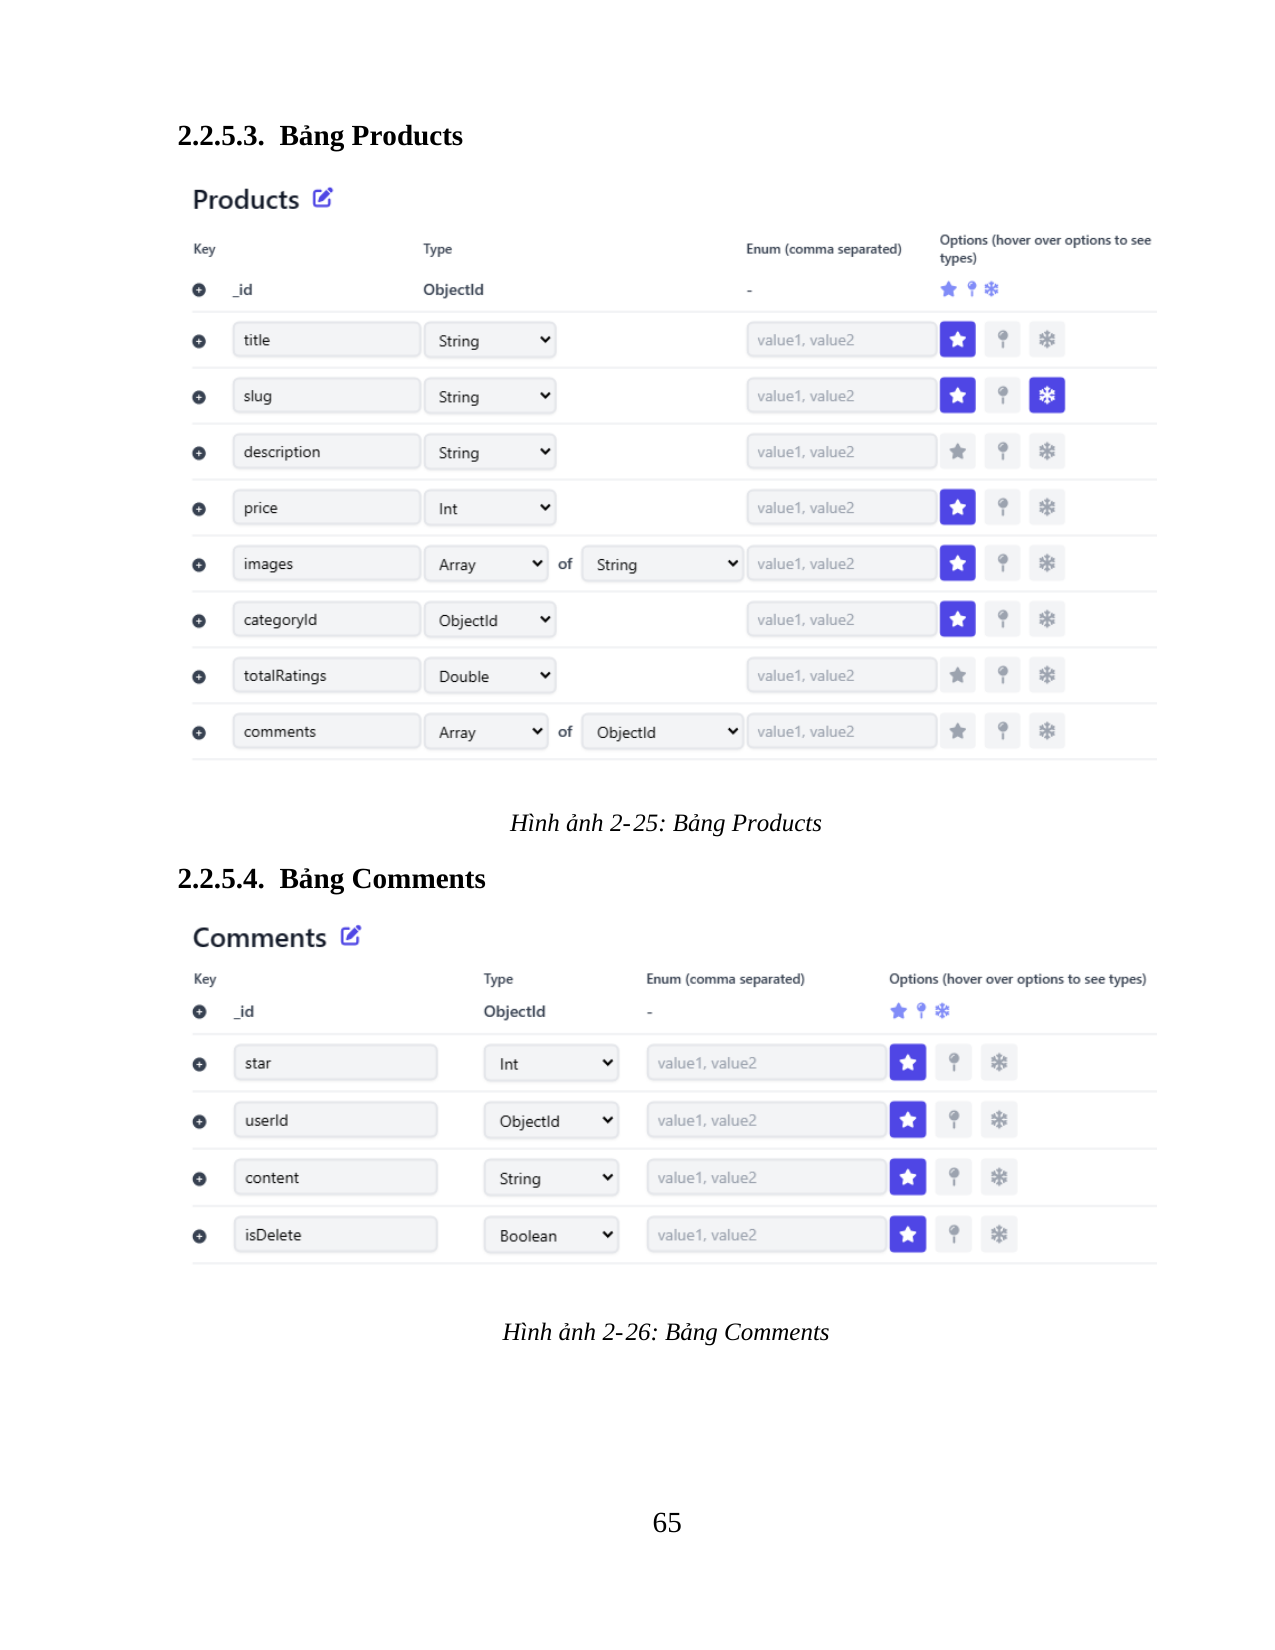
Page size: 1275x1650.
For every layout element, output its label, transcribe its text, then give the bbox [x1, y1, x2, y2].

subtitle Bảng Comments [177, 861, 1157, 895]
subtitle Bảng Products [177, 118, 1157, 152]
picture [177, 915, 1157, 1276]
picture [177, 172, 1157, 766]
